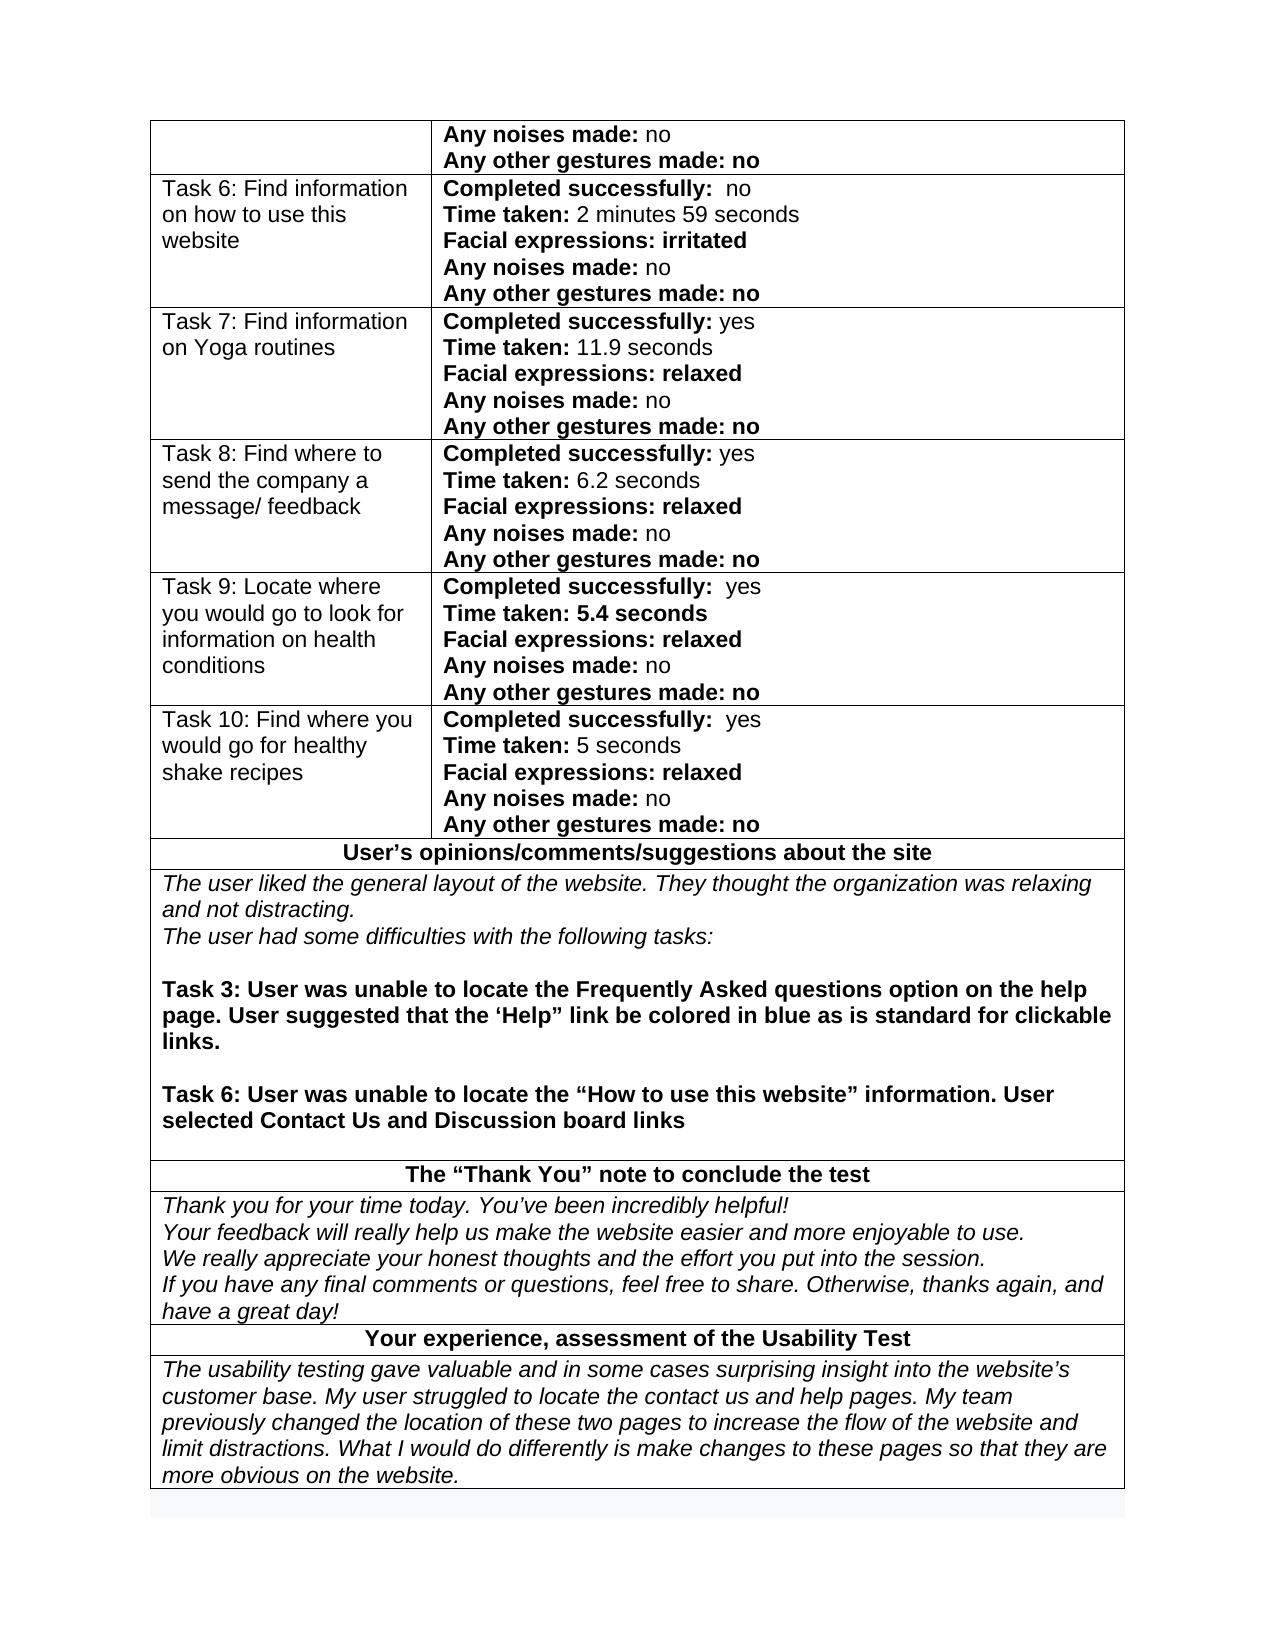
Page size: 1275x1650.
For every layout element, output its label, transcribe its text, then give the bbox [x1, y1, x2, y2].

table_cell Completed successfully: yes Time taken: 5 seconds Facial expressions: relaxed Any noises made: no Any other gestures made: no [432, 706, 1124, 838]
table_cell Task 10: Find where you would go for healthy shake recipes [151, 706, 431, 838]
table_cell Task 7: Find information on Yoga routines [151, 308, 431, 439]
table_cell The user liked the general layout of the website. They thought the organization was relaxing and not distracting. The user had some difficulties with the following tasks: Task 3: User was unable to locate the Frequently Asked questions option on the help page. User suggested that the ‘Help” link be colored in blue as is standard for clickable links. Task 6: User was unable to locate the “How to use this website” information. User selected Contact Us and Discussion board links [151, 870, 1124, 1160]
table_cell The “Thank You” note to conclude the test [151, 1161, 1124, 1191]
table_cell Task 9: Locate where you would go to look for information on health conditions [151, 573, 431, 705]
table_cell The usability testing gave valuable and in some cases surprising insight into the website’s customer base. My user struggled to locate the contact us and help pages. My team previously changed the location of these two pages to increase the flow of the website and limit distractions. What I would do differently is make changes to these pages so that they are more obvious on the website. [151, 1356, 1124, 1488]
table_cell Completed successfully: yes Time taken: 5.4 seconds Facial expressions: relaxed Any noises made: no Any other gestures made: no [432, 573, 1124, 705]
table_cell Completed successfully: yes Time taken: 6.2 seconds Facial expressions: relaxed Any noises made: no Any other gestures made: no [432, 440, 1124, 572]
table_cell Your experience, assessment of the Usability Test [151, 1325, 1124, 1355]
table_cell Thank you for your time today. You’ve been incredibly helpful! Your feedback will really help us make the website easier and more enjoyable to use. We really appreciate your honest thoughts and the effort you put into the session. If you have any final comments or questions, feel free to share. Otherwise, thanks again, and have a great day! [151, 1192, 1124, 1324]
table_cell Task 8: Find where to send the company a message/ feedback [151, 440, 431, 572]
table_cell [432, 121, 1124, 174]
table_cell User’s opinions/comments/suggestions about the site [151, 839, 1124, 869]
table_cell Task 6: Find information on how to use this website [151, 175, 431, 307]
table_cell Completed successfully: yes Time taken: 11.9 seconds Facial expressions: relaxed Any noises made: no Any other gestures made: no [432, 308, 1124, 439]
table_cell Completed successfully: no Time taken: 2 minutes 59 seconds Facial expressions: irritated Any noises made: no Any other gestures made: no [432, 175, 1124, 307]
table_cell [151, 121, 431, 174]
